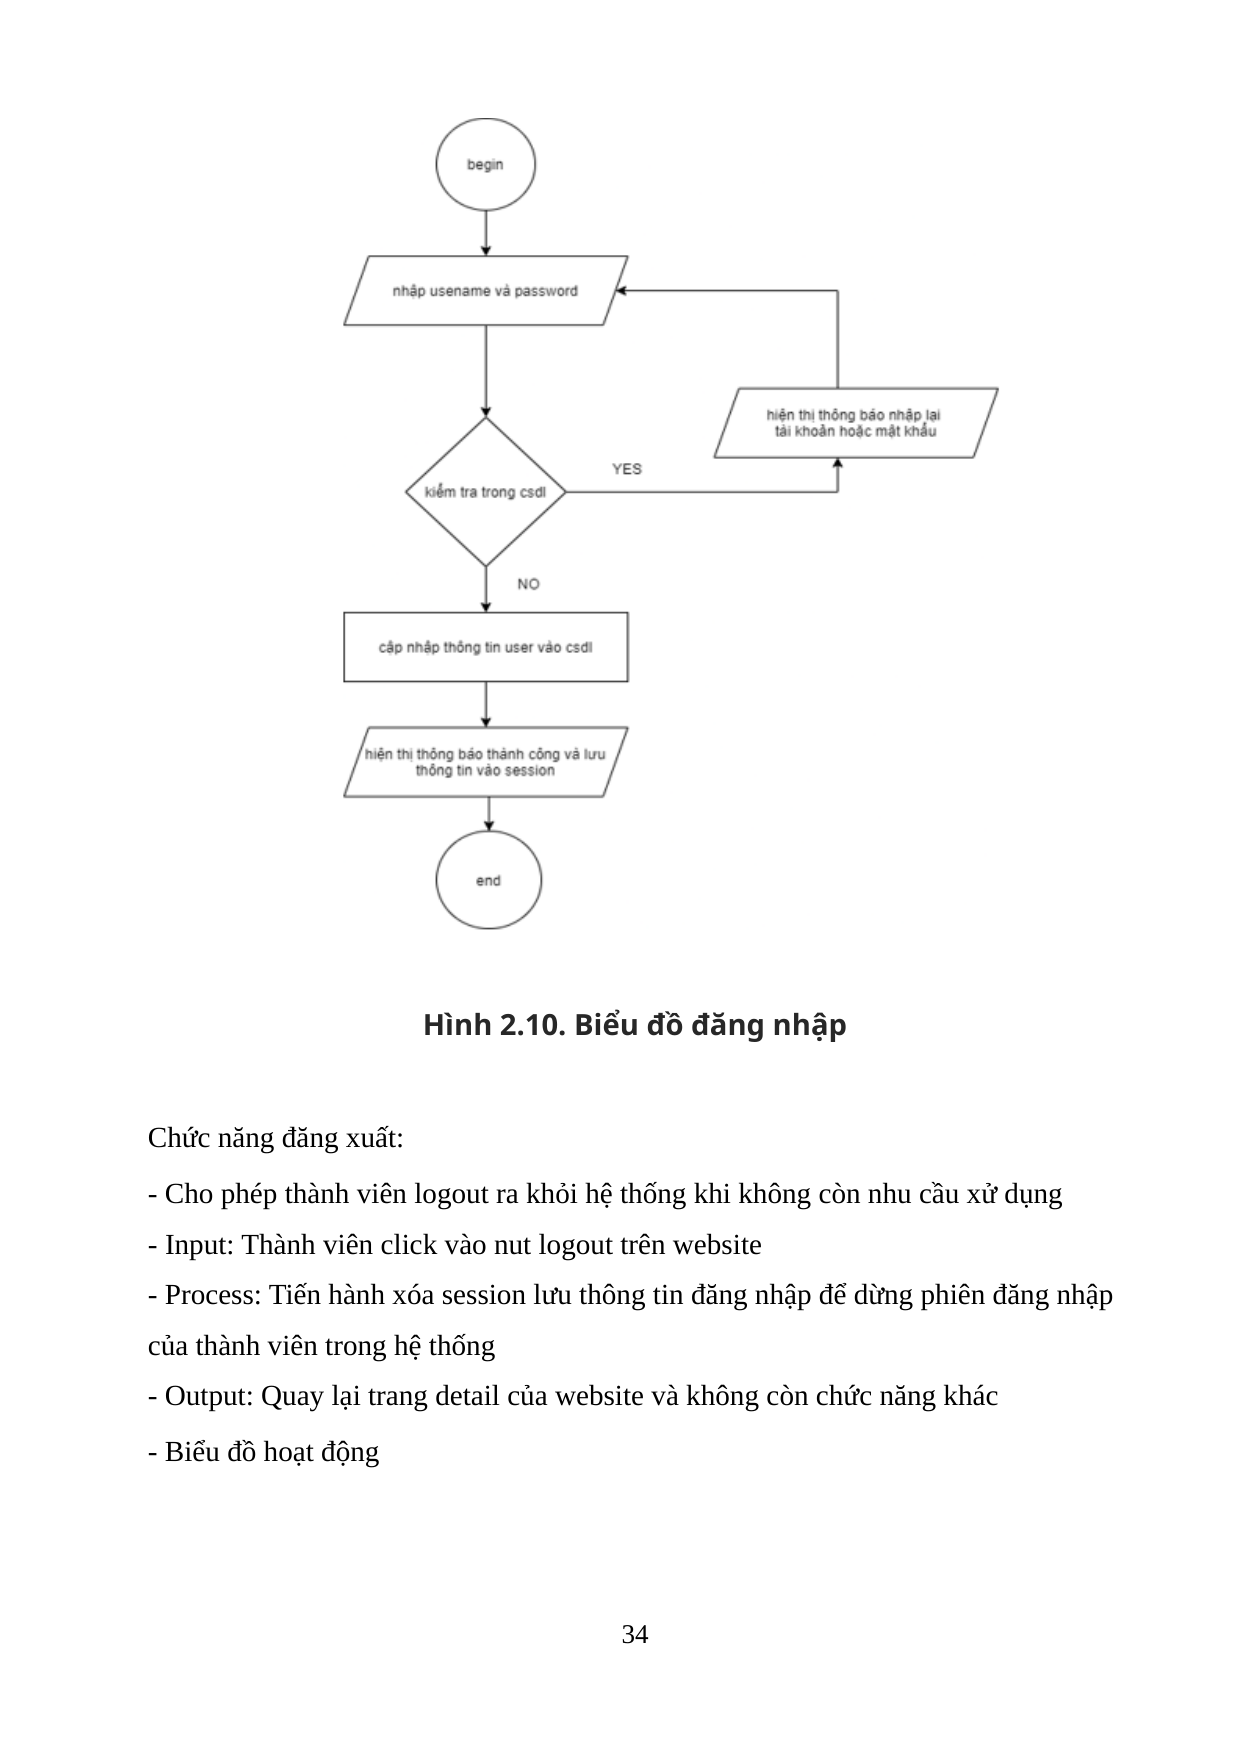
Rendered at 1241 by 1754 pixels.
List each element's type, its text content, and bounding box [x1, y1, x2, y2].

text - Cho phép thành viên logout ra khỏi hệ thống khi không còn nhu cầu xử dụng - Input: Thành viên click vào nut logout trên website - Process: Tiến hành xóa session lưu thông tin đăng nhập để dừng phiên đăng nhập của thành viên trong hệ thống - Output: Quay lại trang detail của website và không còn chức năng khác [148, 1177, 1122, 1411]
subtitle Hình 2.10. Biểu đồ đăng nhập [148, 1004, 1122, 1044]
text Chức năng đăng xuất: [148, 1120, 1122, 1154]
text - Biểu đồ hoạt động [148, 1434, 1122, 1468]
picture [206, 118, 1046, 939]
